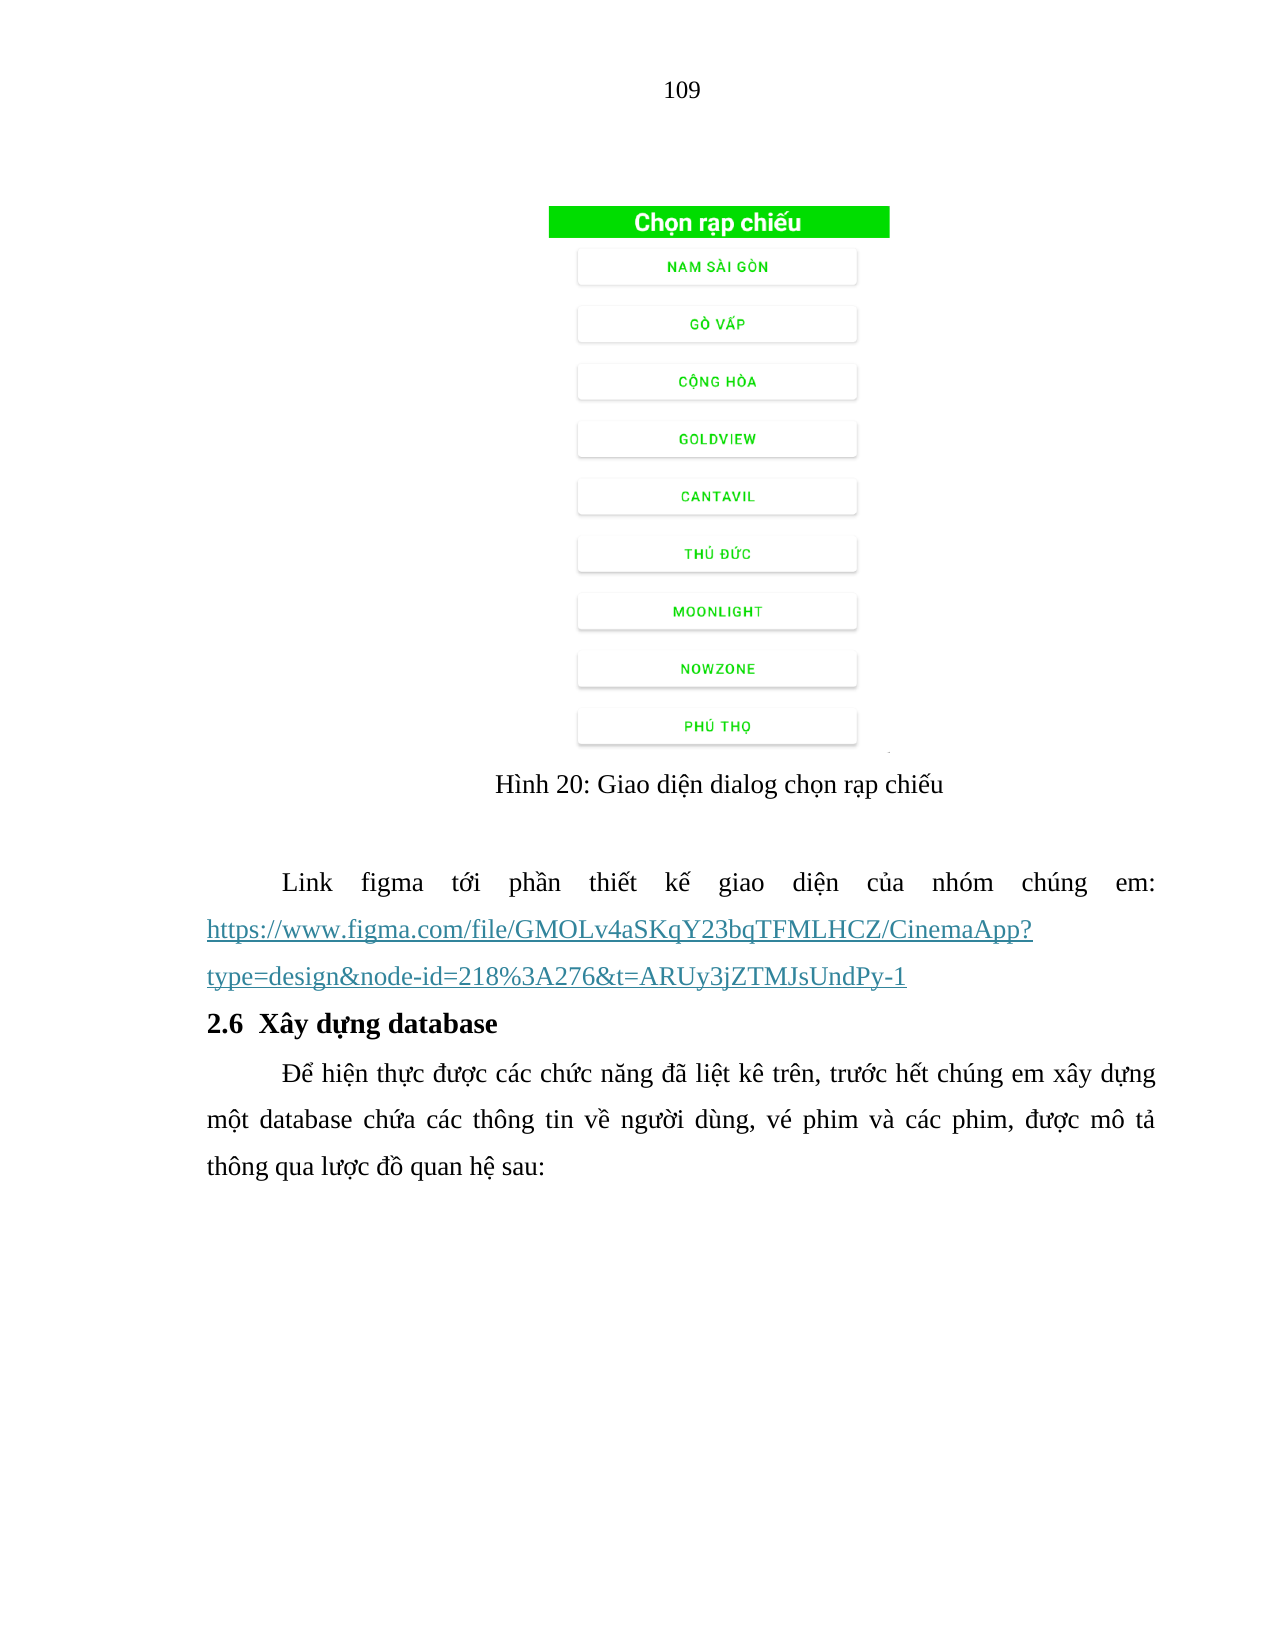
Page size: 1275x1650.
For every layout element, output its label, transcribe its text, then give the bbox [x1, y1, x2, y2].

picture [548, 206, 890, 753]
text Để hiện thực được các chức năng đã liệt kê trên, trước hết chúng em xây dựng một database chứa các thông tin về người dùng, vé phim và các phim, được mô tả thông qua lược đồ quan hệ sau: [207, 1057, 1157, 1181]
text Link figma tới phần thiết kế giao diện của nhóm chúng em: https://www.figma.com/file/GMOLv4aSKqY23bqTFMLHCZ/CinemaApp?type=design&node-id=218%3A276&t=ARUy3jZTMJsUndPy-1 [207, 866, 1157, 991]
list Xây dựng database [207, 1006, 1157, 1040]
